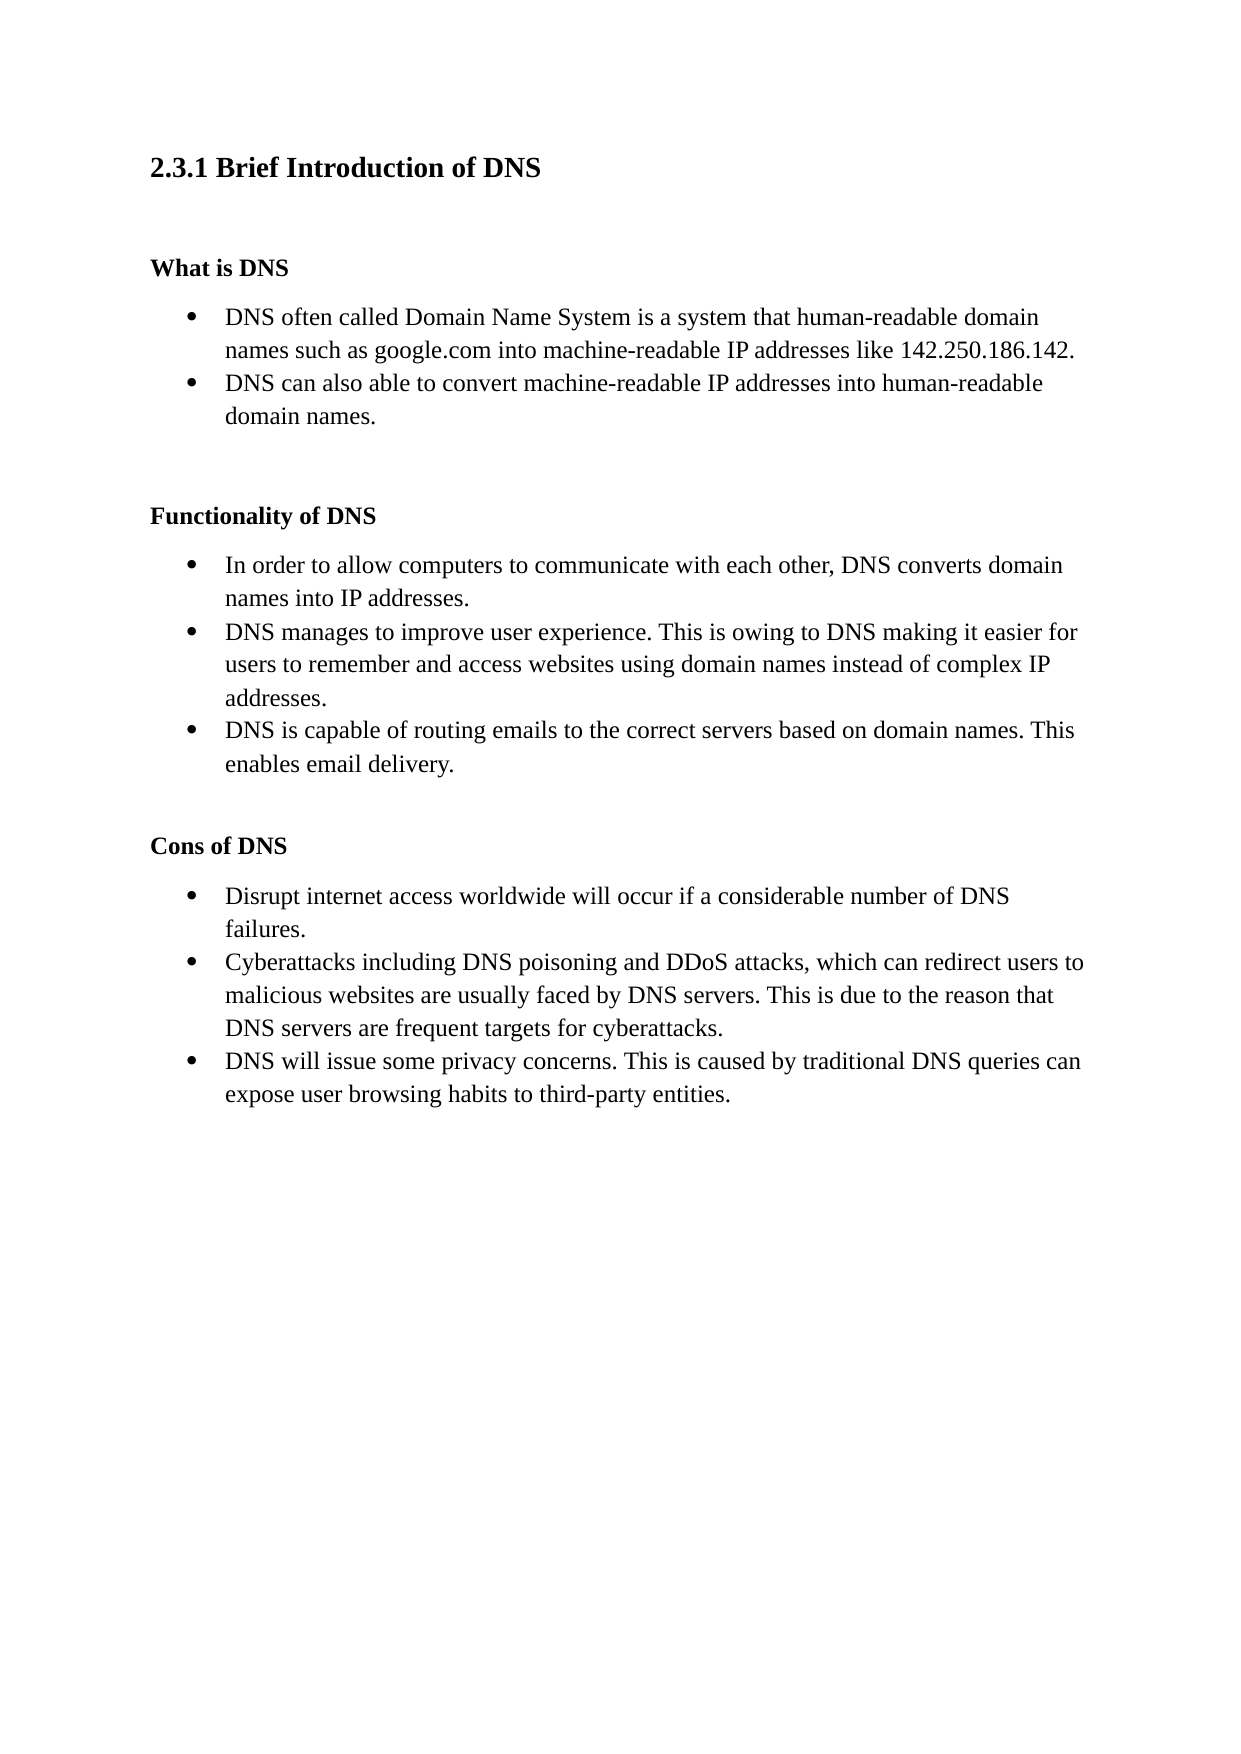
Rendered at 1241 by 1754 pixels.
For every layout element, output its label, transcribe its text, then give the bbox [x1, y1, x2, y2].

list Disrupt internet access worldwide will occur if a considerable number of DNS failures. [187, 881, 1090, 943]
list Cyberattacks including DNS poisoning and DDoS attacks, which can redirect users to malicious websites are usually faced by DNS servers. This is due to the reason that DNS servers are frequent targets for cyberattacks. [187, 947, 1090, 1042]
list In order to allow computers to communicate with each other, DNS converts domain names into IP addresses. [187, 551, 1090, 612]
text Functionality of DNS [150, 501, 1090, 529]
subtitle 2.3.1 Brief Introduction of DNS [150, 150, 1090, 183]
text What is DNS [150, 253, 1090, 281]
list DNS often called Domain Name System is a system that human-readable domain names such as google.com into machine-readable IP addresses like 142.250.186.142. [187, 302, 1090, 364]
list DNS can also able to convert machine-readable IP addresses into human-readable domain names. [187, 368, 1090, 430]
list DNS will issue some privacy concerns. This is caused by traditional DNS queries can expose user browsing habits to third-party entities. [187, 1046, 1090, 1108]
list DNS is capable of routing emails to the correct servers based on domain names. This enables email delivery. [187, 716, 1090, 777]
text Cons of DNS [150, 831, 1090, 860]
list DNS manages to improve user experience. This is owing to DNS making it easier for users to remember and access websites using domain names instead of complex IP addresses. [187, 617, 1090, 711]
